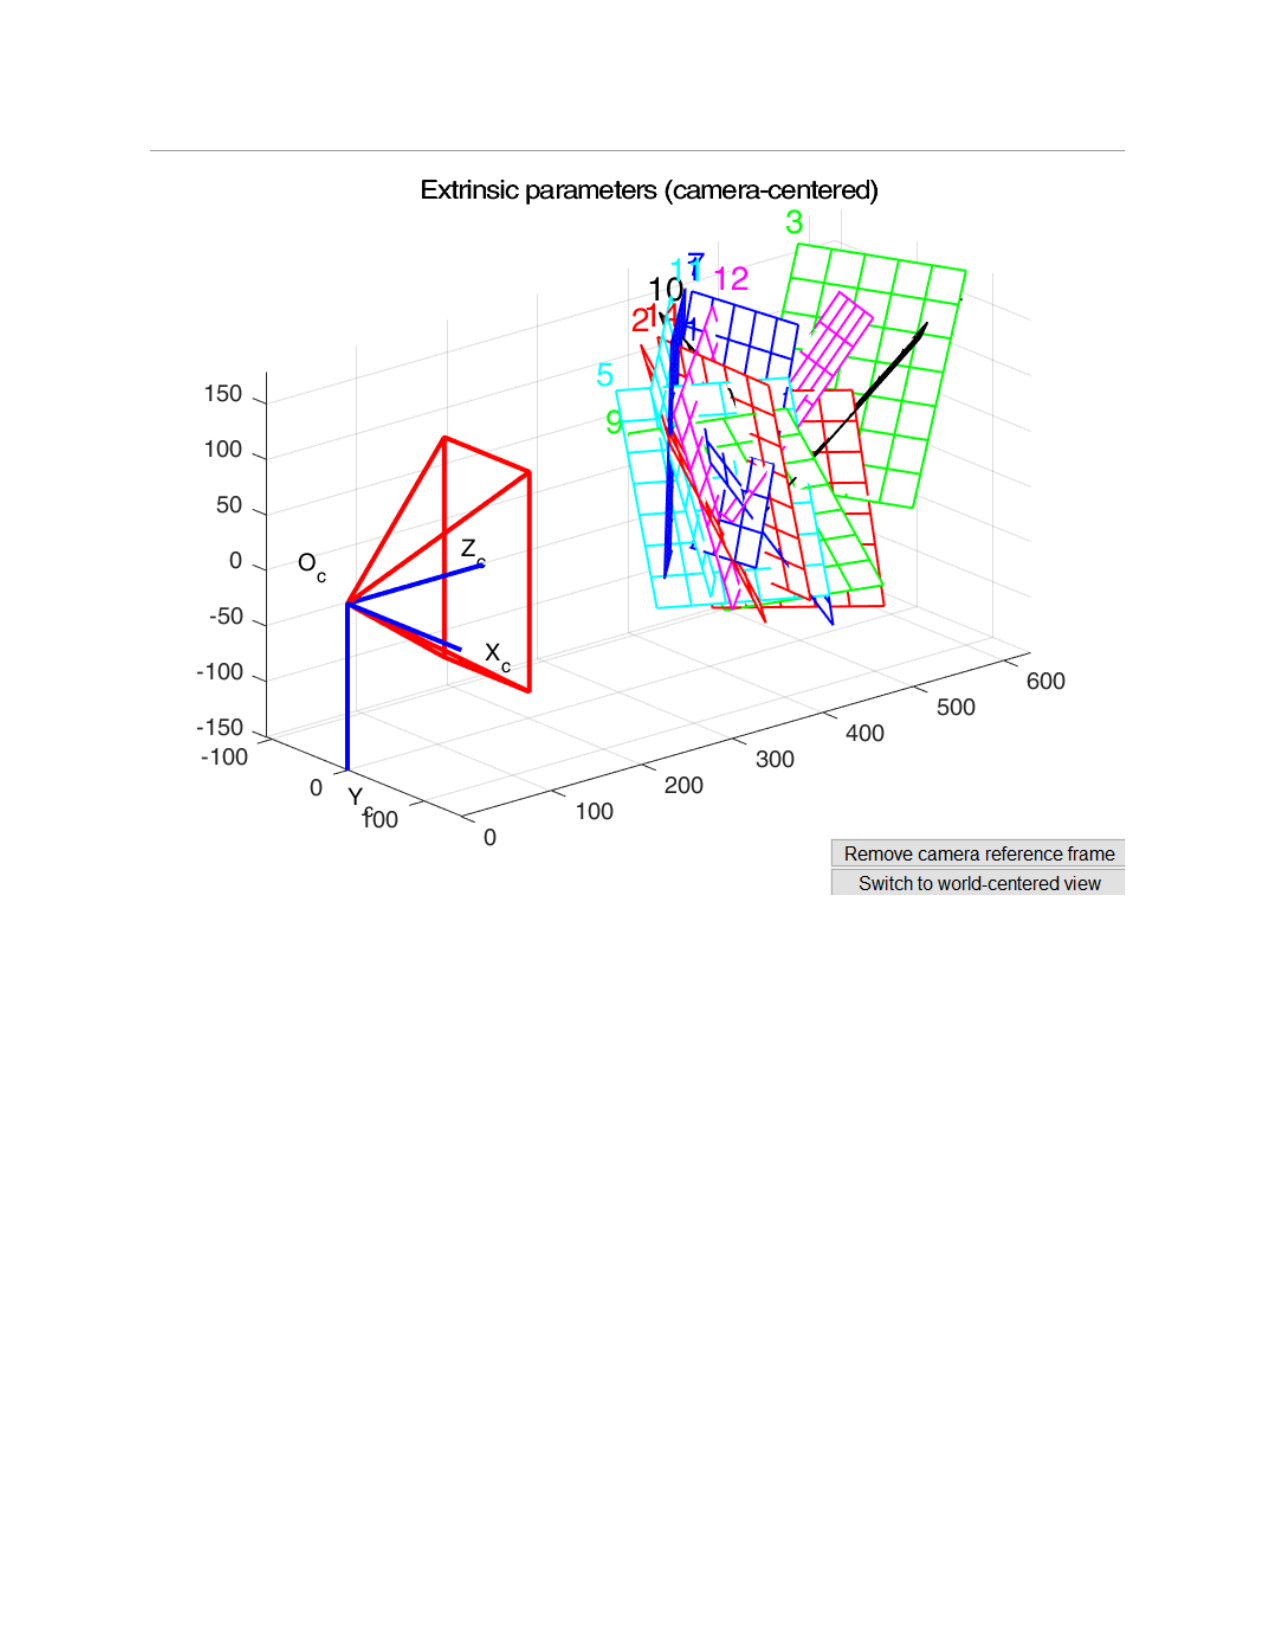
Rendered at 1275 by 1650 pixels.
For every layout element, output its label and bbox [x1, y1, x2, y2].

picture [150, 150, 1125, 895]
